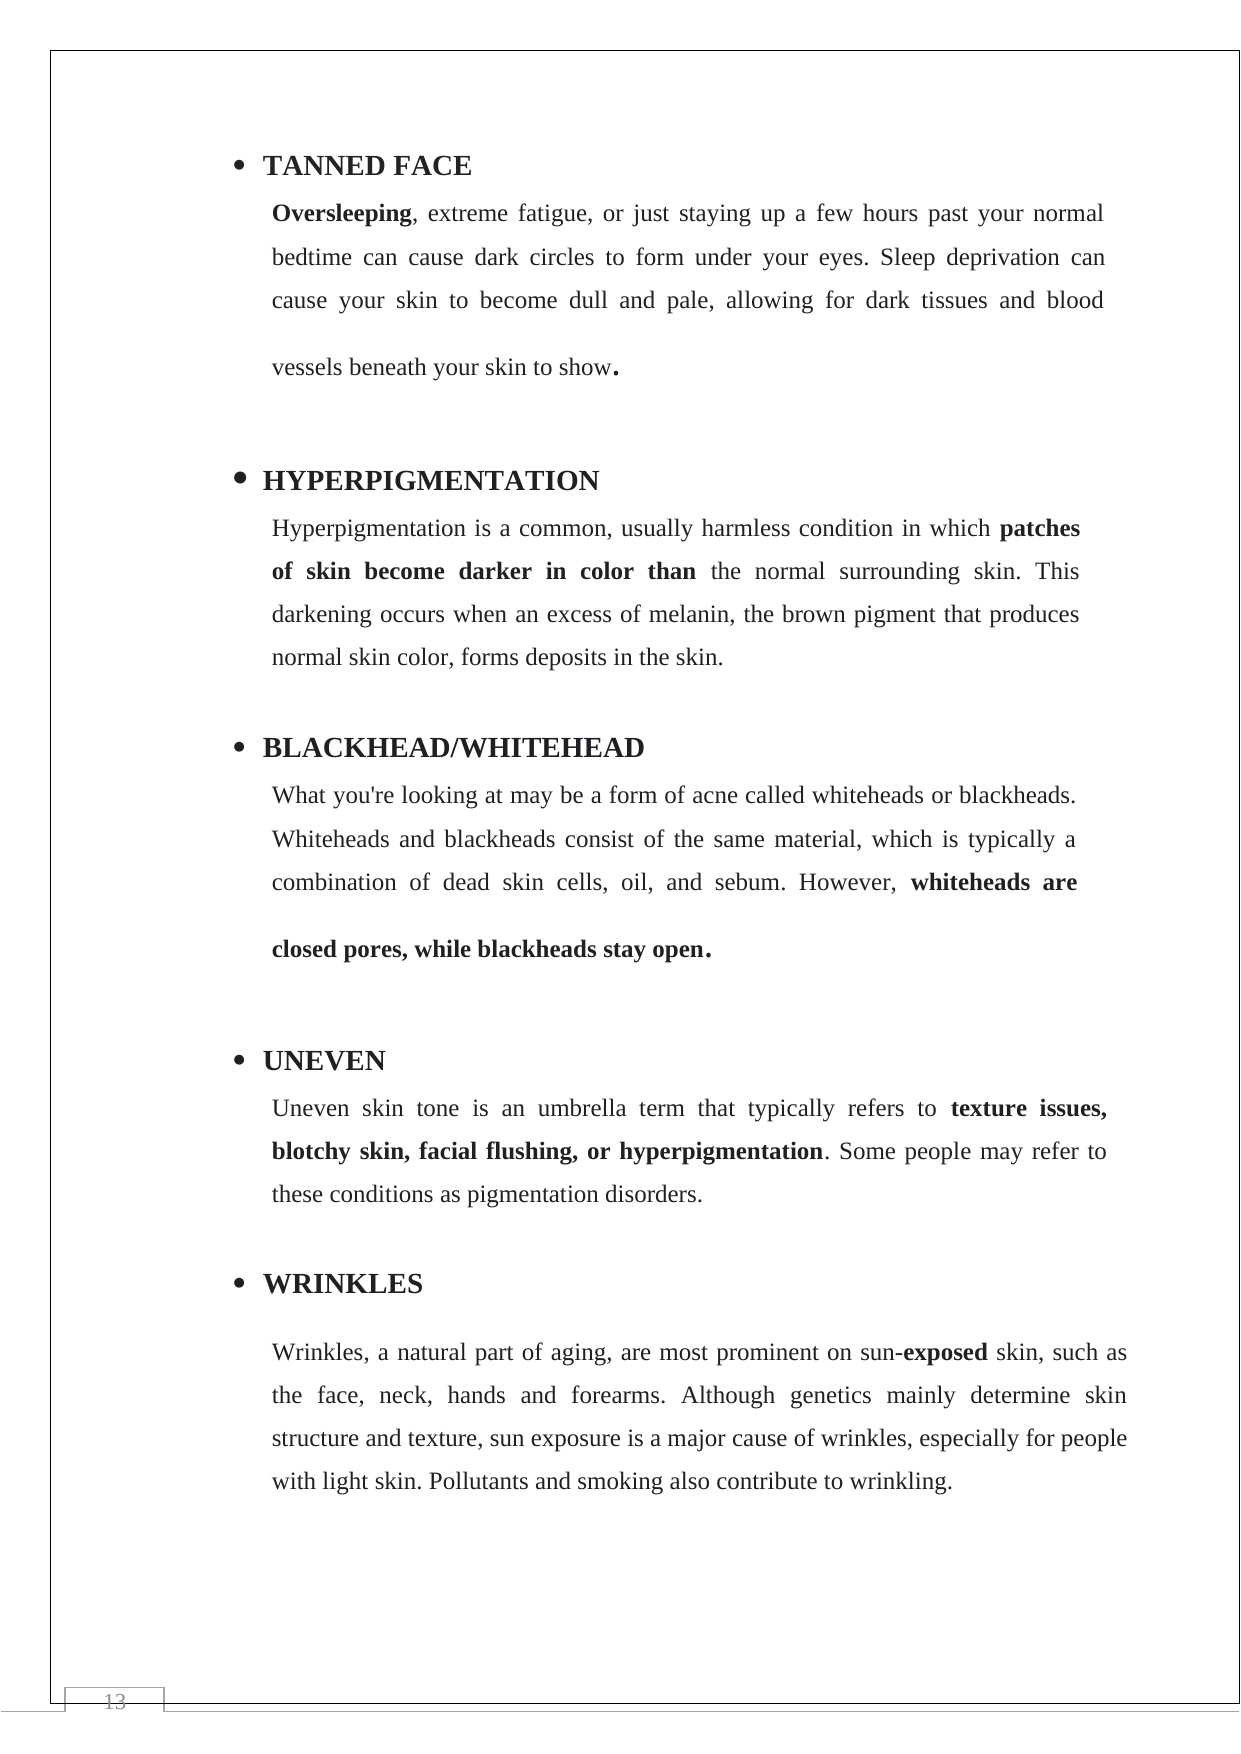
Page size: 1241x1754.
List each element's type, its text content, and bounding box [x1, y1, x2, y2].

text What you're looking at may be a form of acne called whiteheads or blackheads. Whiteheads and blackheads consist of the same material, which is typically a combination of dead skin cells, oil, and sebum. However, whiteheads are closed pores, while blackheads stay open. [272, 781, 1077, 968]
subtitle BLACKHEAD/WHITEHEAD [234, 730, 1239, 764]
subtitle TANNED FACE [234, 148, 1239, 182]
subtitle UNEVEN [234, 1043, 1239, 1077]
subtitle HYPERPIGMENTATION [234, 463, 1239, 498]
text Wrinkles, a natural part of aging, are most prominent on sun-exposed skin, such as the face, neck, hands and forearms. Although genetics mainly determine skin structure and texture, sun exposure is a major cause of wrinkles, especially for people with light skin. Pollutants and smoking also contribute to wrinkling. [272, 1337, 1128, 1495]
text Hyperpigmentation is a common, usually harmless condition in which patches of skin become darker in color than the normal surrounding skin. This darkening occurs when an excess of melanin, the brown pigment that produces normal skin color, forms deposits in the skin. [272, 513, 1080, 671]
subtitle WRINKLES [234, 1266, 1239, 1300]
text Uneven skin tone is an umbrella term that typically refers to texture issues, blotchy skin, facial flushing, or hyperpigmentation. Some people may refer to these conditions as pigmentation disorders. [272, 1093, 1107, 1208]
